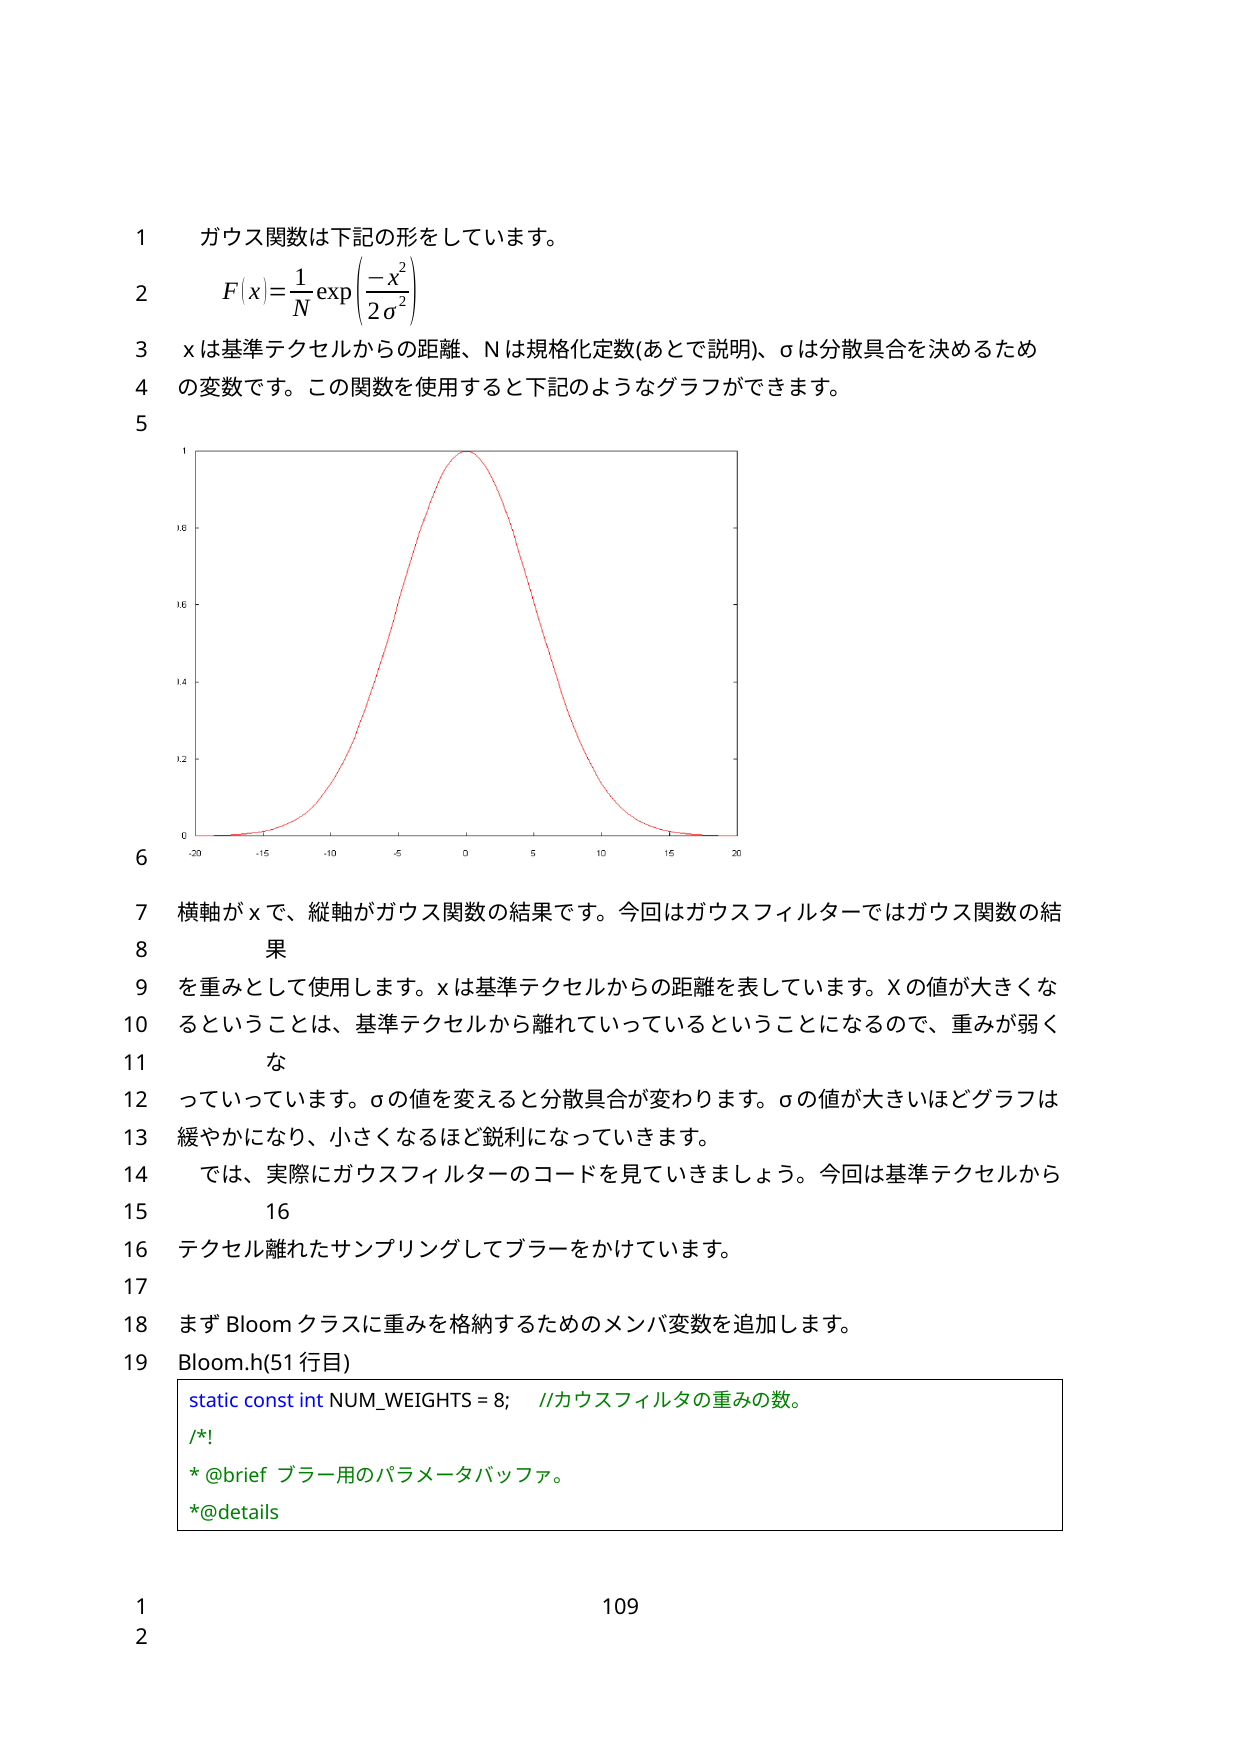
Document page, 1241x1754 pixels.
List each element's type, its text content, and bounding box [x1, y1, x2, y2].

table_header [178, 1380, 1062, 1530]
text ガウス関数は下記の形をしています。 [177, 217, 1063, 254]
picture [177, 441, 753, 866]
text Bloom.h(51行目) [177, 1342, 1063, 1379]
text テクセル離れたサンプリングしてブラーをかけています。 [177, 1229, 1063, 1267]
text xは基準テクセルからの距離、Nは規格化定数(あとで説明)、σは分散具合を決めるため [177, 329, 1063, 367]
text るということは、基準テクセルから離れていっているということになるので、重みが弱くな [177, 1004, 1063, 1079]
text では、実際にガウスフィルターのコードを見ていきましょう。今回は基準テクセルから16 [177, 1154, 1063, 1229]
text 横軸がxで、縦軸がガウス関数の結果です。今回はガウスフィルターではガウス関数の結果 [177, 892, 1063, 967]
text を重みとして使用します。xは基準テクセルからの距離を表しています。Xの値が大きくな [177, 967, 1063, 1004]
text の変数です。この関数を使用すると下記のようなグラフができます。 [177, 367, 1063, 404]
text 緩やかになり、小さくなるほど鋭利になっていきます。 [177, 1117, 1063, 1154]
text っていっています。σの値を変えると分散具合が変わります。σの値が大きいほどグラフは [177, 1079, 1063, 1117]
text まずBloomクラスに重みを格納するためのメンバ変数を追加します。 [177, 1304, 1063, 1342]
